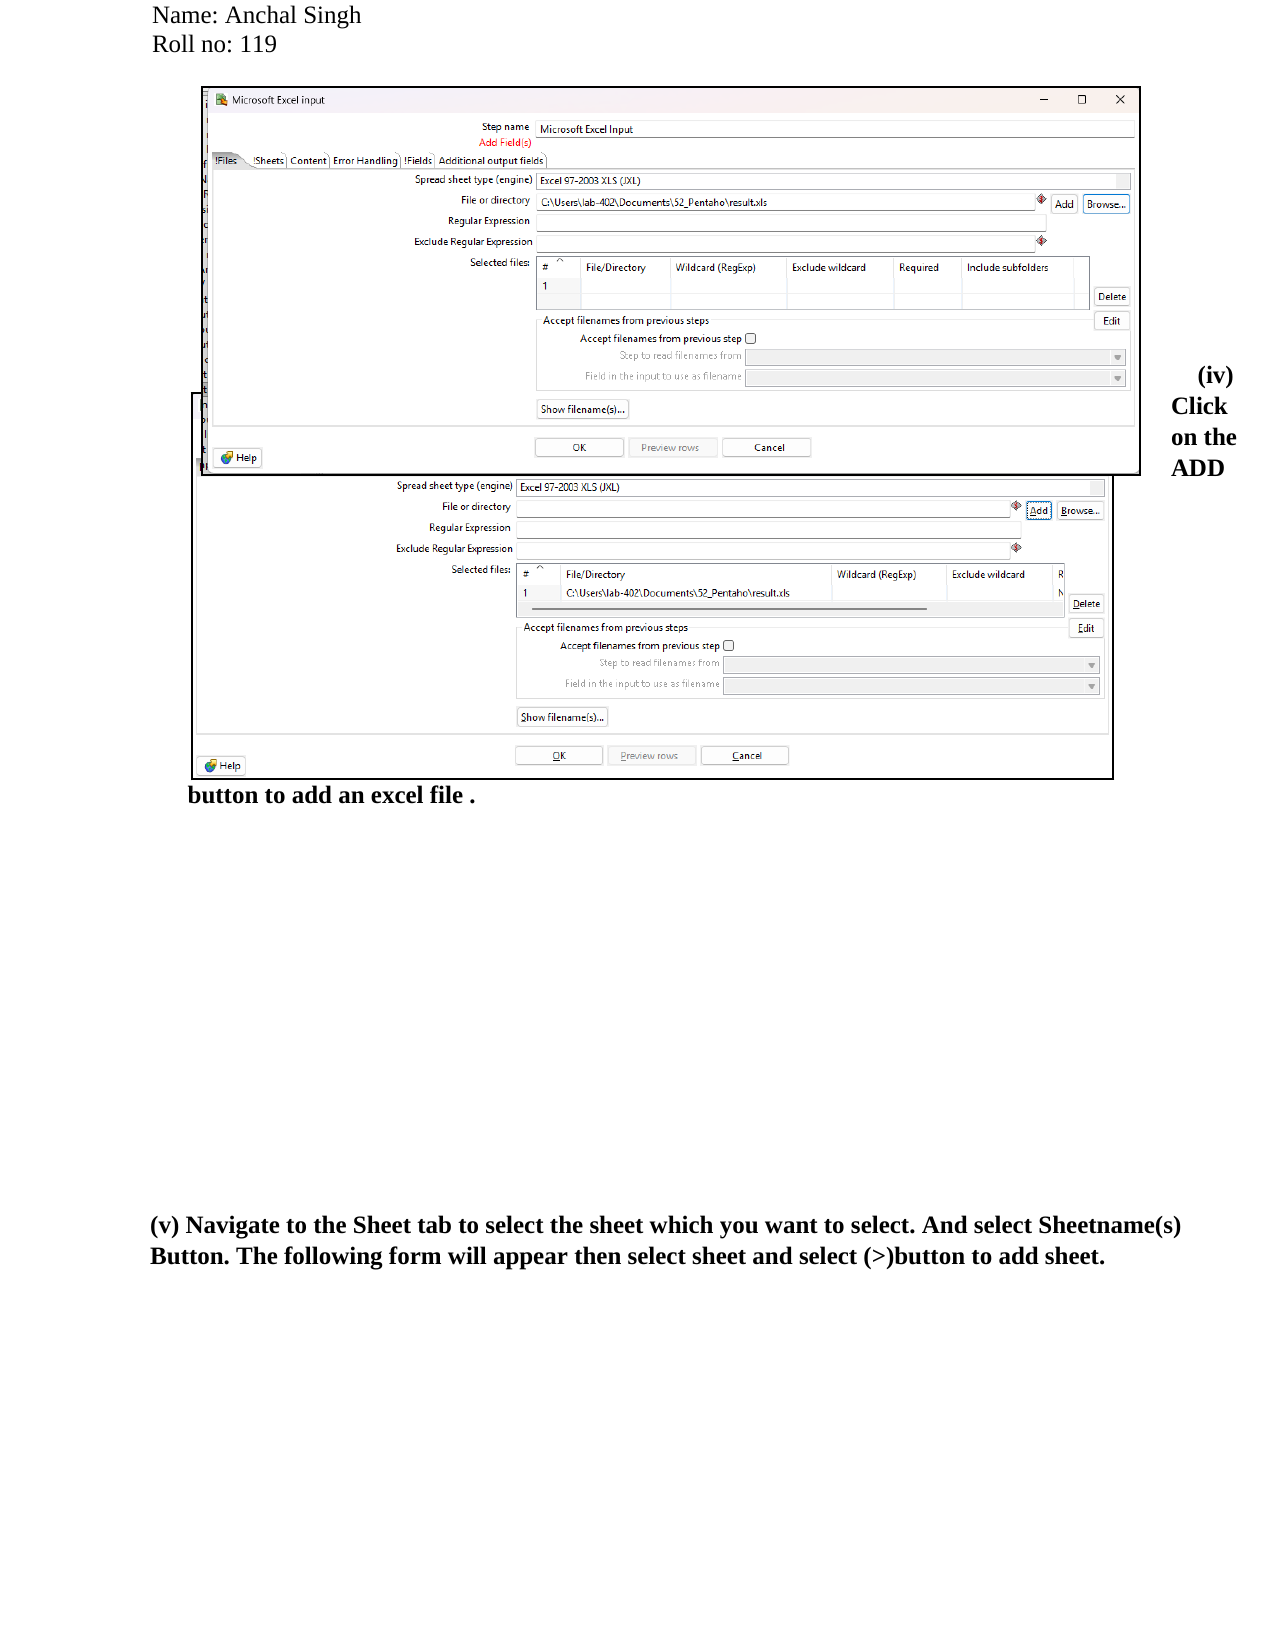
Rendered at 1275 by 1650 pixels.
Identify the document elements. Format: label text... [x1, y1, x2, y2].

text (v) Navigate to the Sheet tab to select the sheet which you want to select. And select Sheetname(s) Button. The following form will appear then select sheet and select (>)button to add sheet. [150, 1210, 1239, 1269]
picture [193, 394, 1112, 778]
picture [203, 88, 1139, 474]
